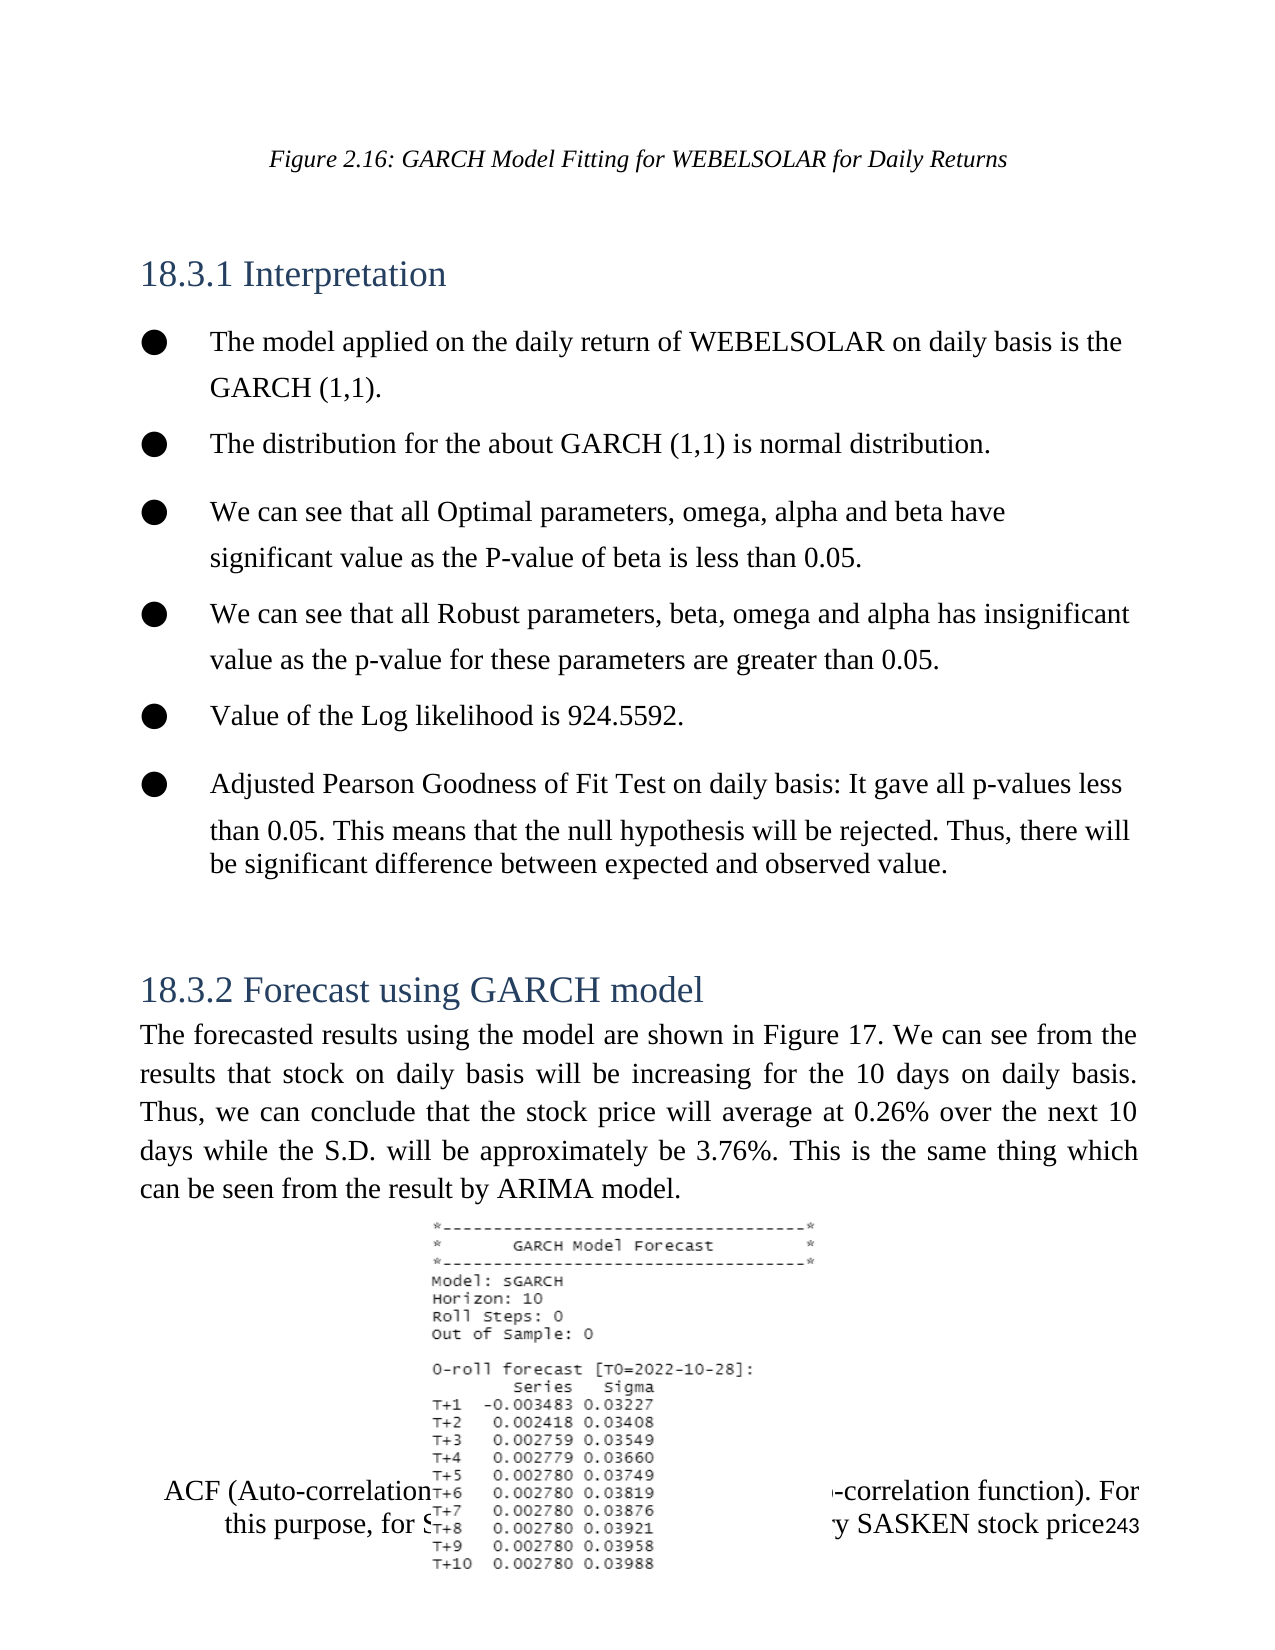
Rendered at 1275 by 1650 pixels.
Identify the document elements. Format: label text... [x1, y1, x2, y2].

subtitle 18.3.2 Forecast using GARCH model [139, 968, 1139, 1011]
list Value of the Log likelihood is 924.5592. [139, 676, 1136, 744]
list The distribution for the about GARCH (1,1) is normal distribution. [139, 404, 1136, 472]
list We can see that all Optimal parameters, omega, alpha and beta have significant value as the P-value of beta is less than 0.05. [139, 472, 1136, 574]
text The forecasted results using the model are shown in Figure 17. We can see from the results that stock on daily basis will be increasing for the 10 days on daily basis. Thus, we can conclude that the stock price will average at 0.26% over the next 10 days while the S.D. will be approximately be 3.76%. This is the same thing which can be seen from the result by ARIMA model. [139, 1017, 1139, 1205]
subtitle 18.3.1 Interpretation [139, 251, 1139, 294]
picture [431, 1220, 833, 1576]
list Adjusted Pearson Goodness of Fit Test on daily basis: It gave all p-values less than 0.05. This means that the null hypothesis will be rejected. Thus, there will be significant difference between expected and observed value. [139, 744, 1136, 880]
text Figure 2.16: GARCH Model Fitting for WEBELSOLAR for Daily Returns [139, 144, 1139, 172]
list The model applied on the daily return of WEBELSOLAR on daily basis is the GARCH (1,1). [139, 302, 1136, 404]
list We can see that all Robust parameters, beta, omega and alpha has insignificant value as the p-value for these parameters are greater than 0.05. [139, 574, 1136, 676]
